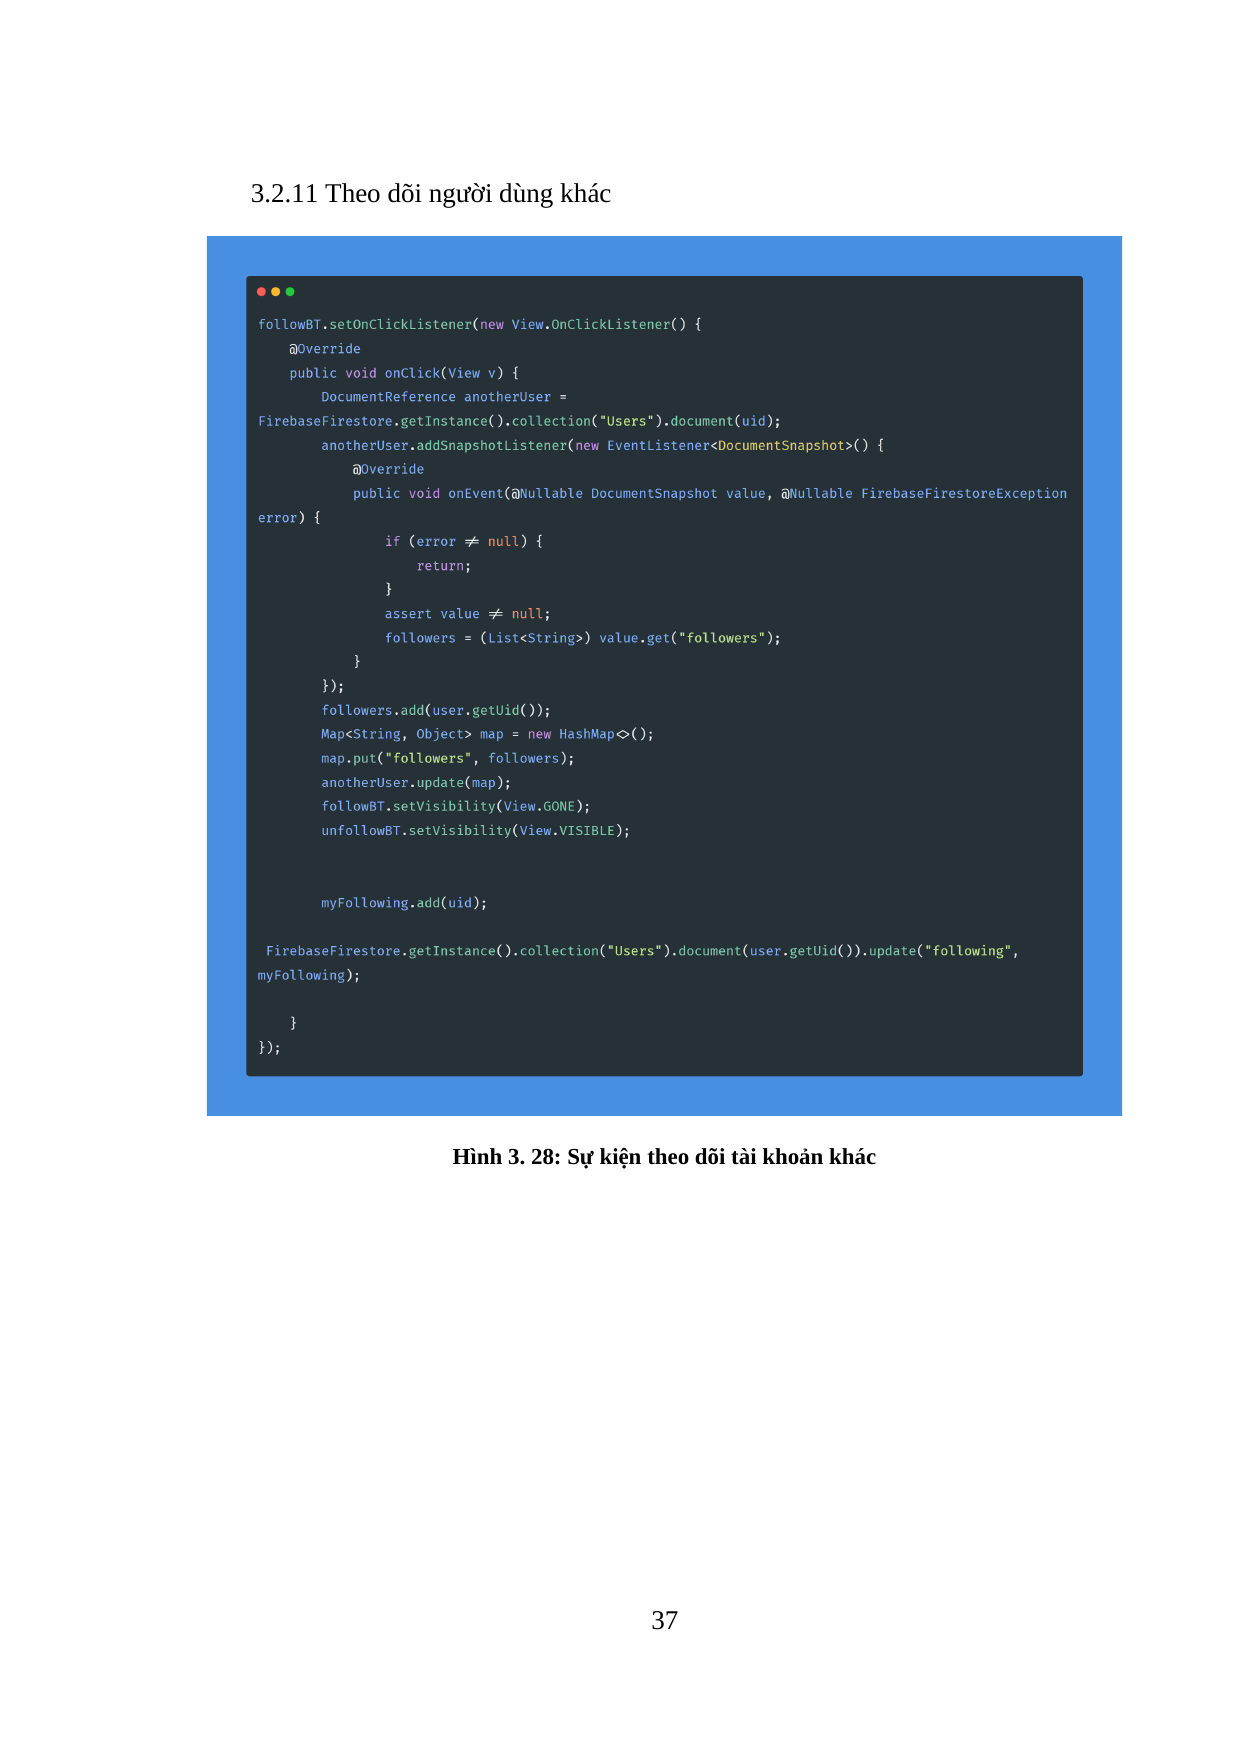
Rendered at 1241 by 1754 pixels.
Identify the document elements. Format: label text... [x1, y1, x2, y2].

picture [206, 236, 1123, 1116]
subtitle 3.2.11 Theo dõi người dùng khác [207, 177, 1122, 208]
